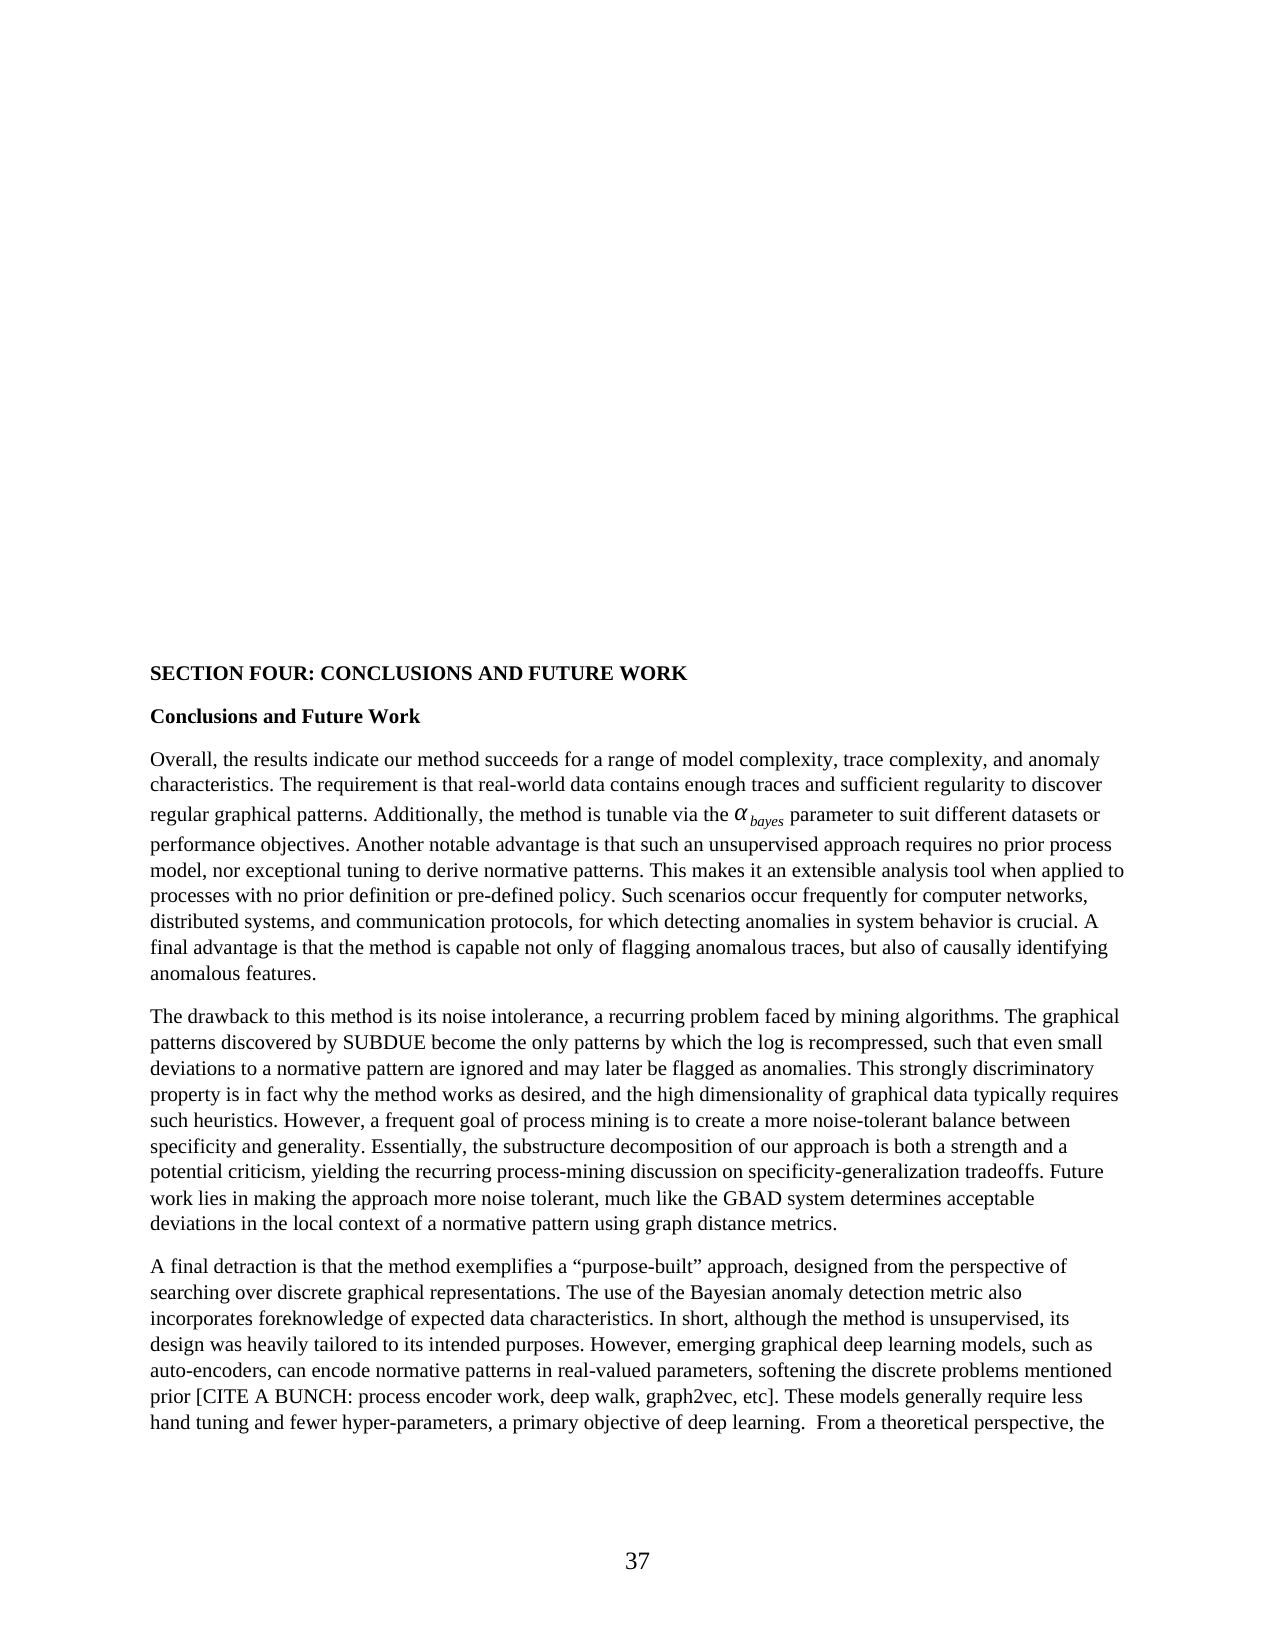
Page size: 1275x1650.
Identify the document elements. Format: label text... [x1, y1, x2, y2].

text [150, 1254, 1125, 1434]
text Overall, the results indicate our method succeeds for a range of model complexity, trace complexity, and anomaly characteristics. The requirement is that real-world data contains enough traces and sufficient regularity to discover regular graphical patterns. Additionally, the method is tunable via the parameter to suit different datasets or performance objectives. Another notable advantage is that such an unsupervised approach requires no prior process model, nor exceptional tuning to derive normative patterns. This makes it an extensible analysis tool when applied to processes with no prior definition or pre-defined policy. Such scenarios occur frequently for computer networks, distributed systems, and communication protocols, for which detecting anomalies in system behavior is crucial. A final advantage is that the method is capable not only of flagging anomalous traces, but also of causally identifying anomalous features. [150, 746, 1125, 985]
text Conclusions and Future Work [150, 704, 1125, 728]
text SECTION FOUR: CONCLUSIONS AND FUTURE WORK [150, 661, 1125, 685]
text The drawback to this method is its noise intolerance, a recurring problem faced by mining algorithms. The graphical patterns discovered by SUBDUE become the only patterns by which the log is recompressed, such that even small deviations to a normative pattern are ignored and may later be flagged as anomalies. This strongly discriminatory property is in fact why the method works as desired, and the high dimensionality of graphical data typically requires such heuristics. However, a frequent goal of process mining is to create a more noise-tolerant balance between specificity and generality. Essentially, the substructure decomposition of our approach is both a strength and a potential criticism, yielding the recurring process-mining discussion on specificity-generalization tradeoffs. Future work lies in making the approach more noise tolerant, much like the GBAD system determines acceptable deviations in the local context of a normative pattern using graph distance metrics. [150, 1004, 1125, 1235]
